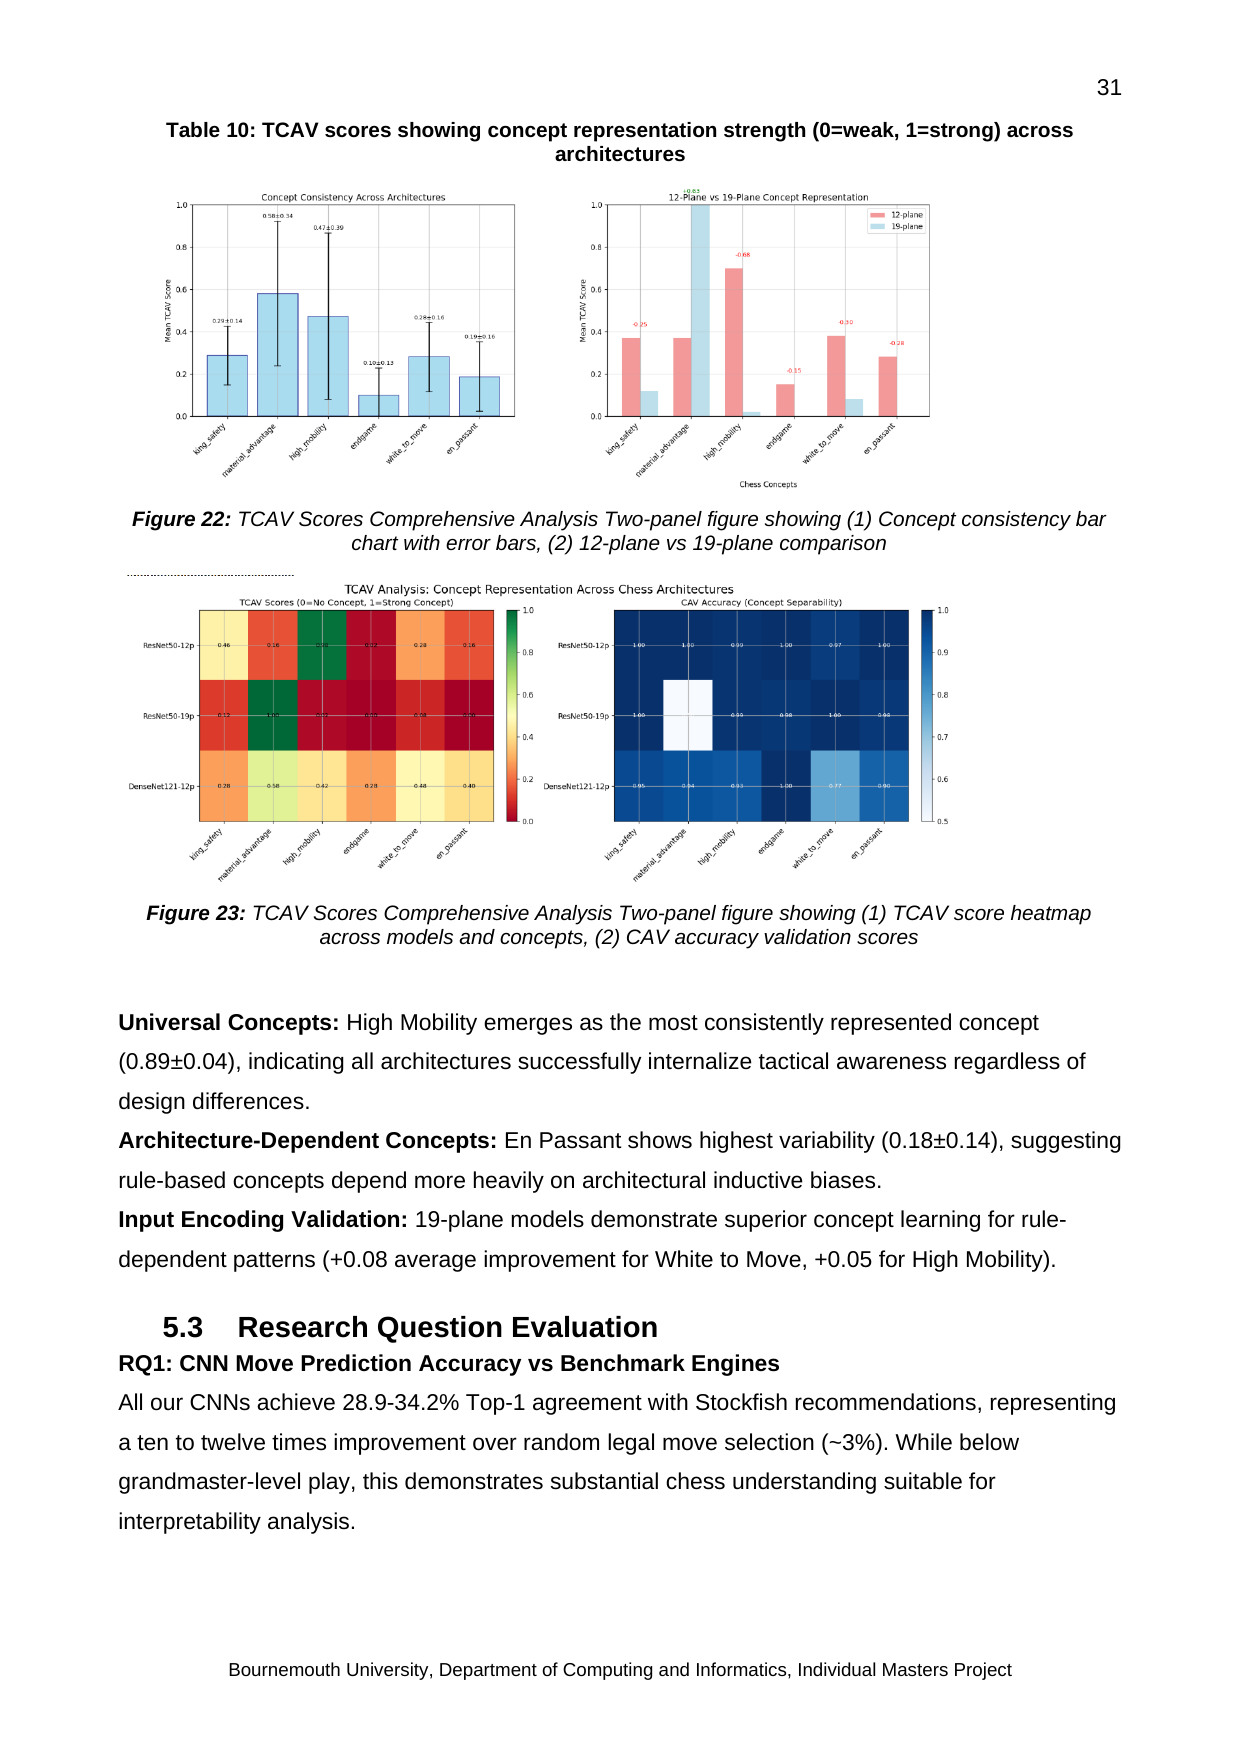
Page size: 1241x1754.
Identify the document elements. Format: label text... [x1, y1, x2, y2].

text All our CNNs achieve 28.9-34.2% Top-1 agreement with Stockfish recommendations, representing a ten to twelve times improvement over random legal move selection (~3%). While below grandmaster-level play, this demonstrates substantial chess understanding suitable for interpretability analysis. [118, 1389, 1122, 1534]
subtitle Research Question Evaluation [162, 1310, 1122, 1344]
text Figure 23: TCAV Scores Comprehensive Analysis Two-panel figure showing (1) TCAV score heatmap across models and concepts, (2) CAV accuracy validation scores [118, 901, 1122, 948]
picture [118, 575, 987, 888]
text RQ1: CNN Move Prediction Accuracy vs Benchmark Engines [118, 1350, 1122, 1376]
text Architecture-Dependent Concepts: En Passant shows highest variability (0.18±0.14), suggesting rule-based concepts depend more heavily on architectural inductive biases. [118, 1127, 1122, 1193]
text Input Encoding Validation: 19-plane models demonstrate superior concept learning for rule-dependent patterns (+0.08 average improvement for White to Move, +0.05 for High Mobility). [118, 1206, 1122, 1272]
picture [118, 187, 1048, 494]
text Figure 22: TCAV Scores Comprehensive Analysis Two-panel figure showing (1) Concept consistency bar chart with error bars, (2) 12-plane vs 19-plane comparison [118, 507, 1122, 555]
text Universal Concepts: High Mobility emerges as the most consistently represented concept (0.89±0.04), indicating all architectures successfully internalize tactical awareness regardless of design differences. [118, 1009, 1122, 1114]
